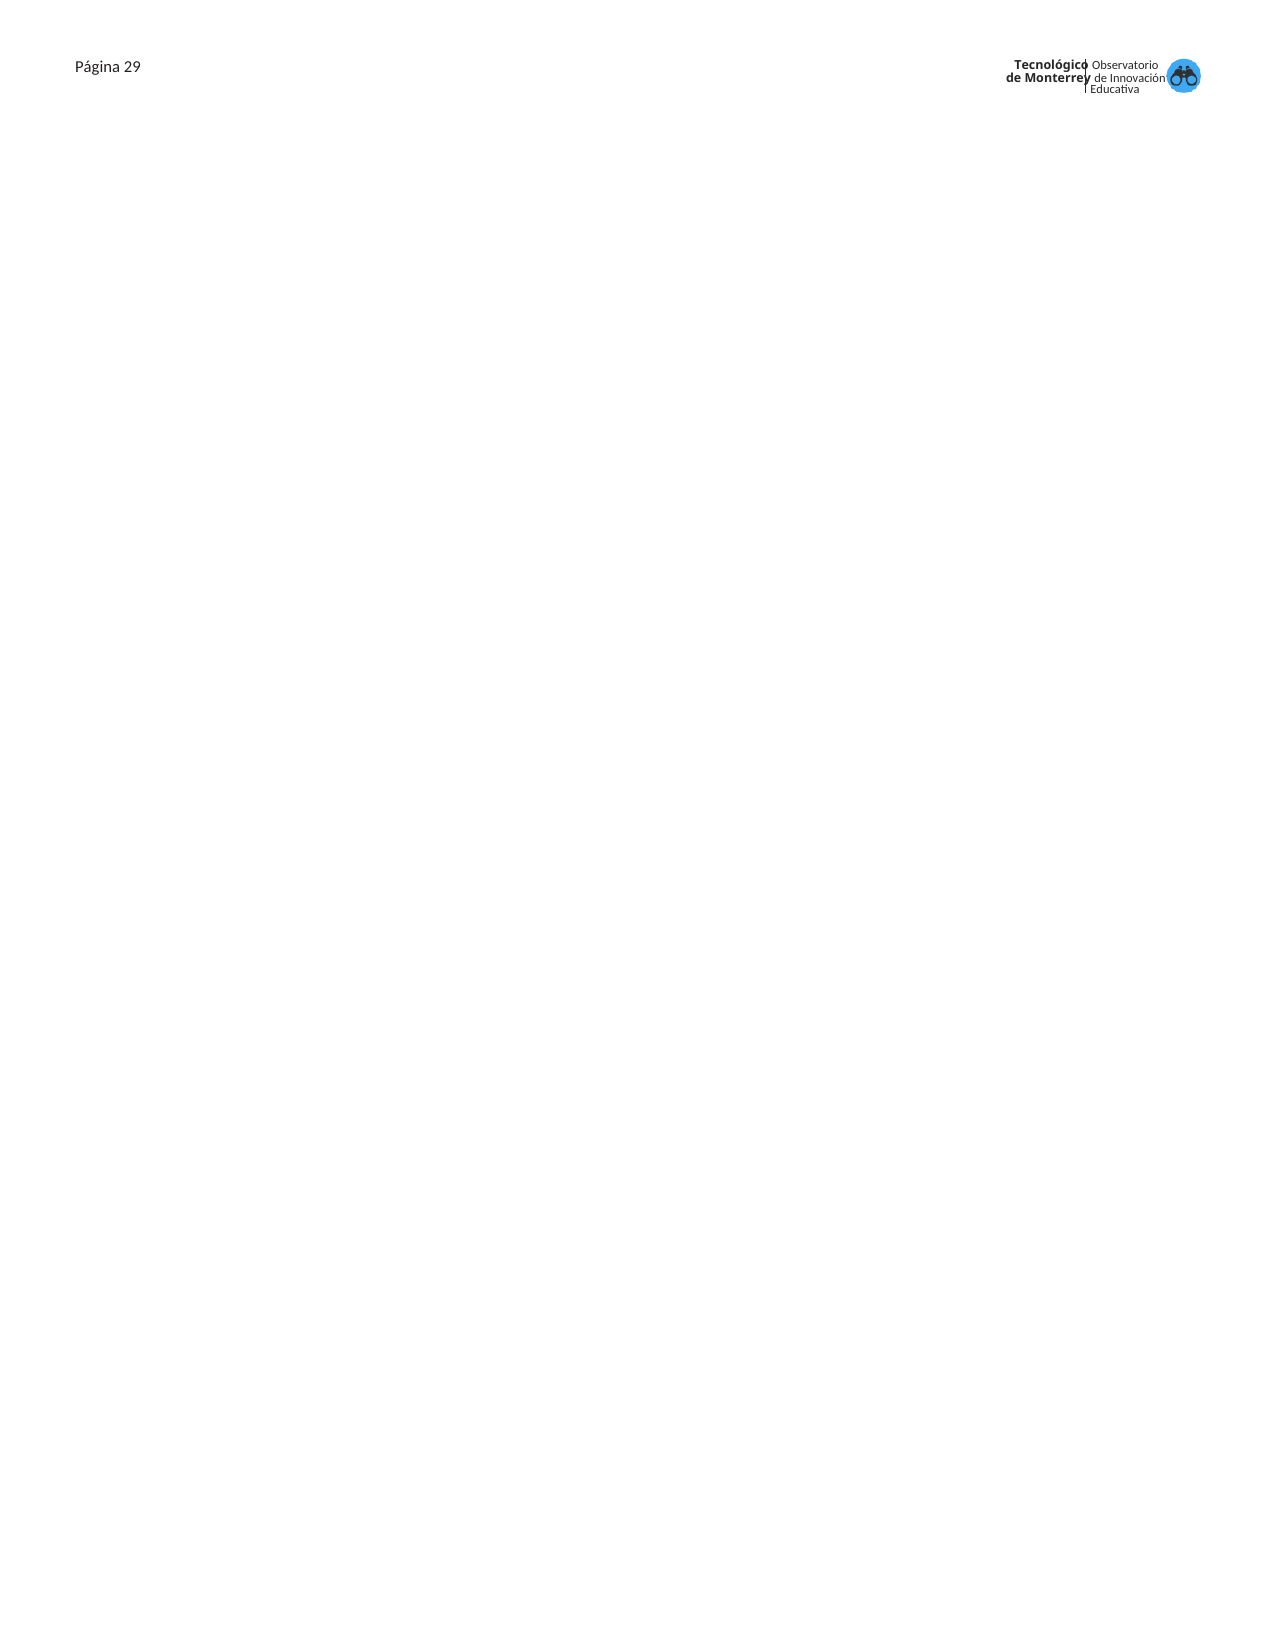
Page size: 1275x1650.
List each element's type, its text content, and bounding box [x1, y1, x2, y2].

picture [1166, 77, 1201, 93]
text Página 29 [75, 56, 1212, 77]
